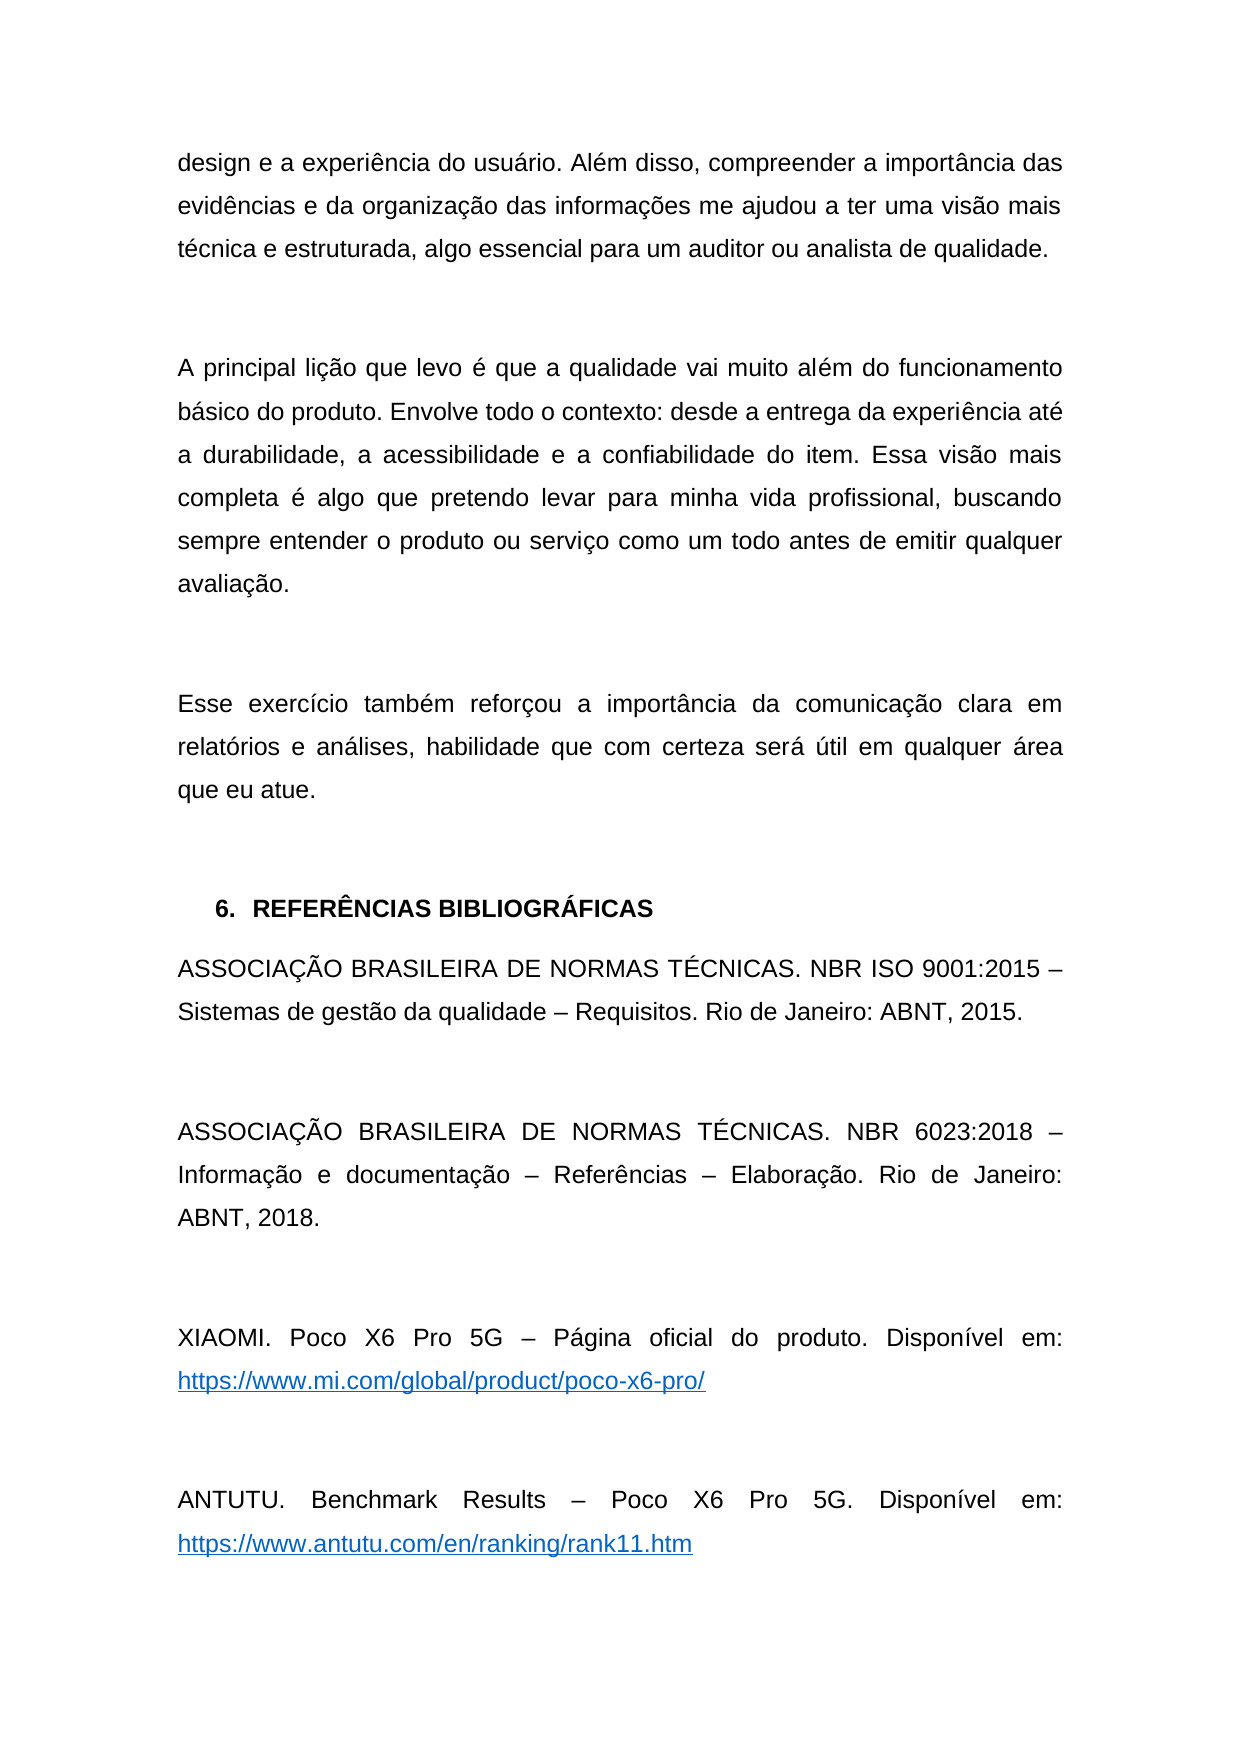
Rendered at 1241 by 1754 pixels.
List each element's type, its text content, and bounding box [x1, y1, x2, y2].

text XIAOMI. Poco X6 Pro 5G – Página oficial do produto. Disponível em: https://www.mi.com/global/product/poco-x6-pro/ [177, 1323, 1063, 1395]
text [177, 148, 1063, 263]
text ASSOCIAÇÃO BRASILEIRA DE NORMAS TÉCNICAS. NBR 6023:2018 – Informação e documentação – Referências – Elaboração. Rio de Janeiro: ABNT, 2018. [177, 1117, 1063, 1232]
text Esse exercício também reforçou a importância da comunicação clara em relatórios e análises, habilidade que com certeza será útil em qualquer área que eu atue. [177, 689, 1063, 804]
text ANTUTU. Benchmark Results – Poco X6 Pro 5G. Disponível em: https://www.antutu.com/en/ranking/rank11.htm [177, 1486, 1063, 1557]
text ASSOCIAÇÃO BRASILEIRA DE NORMAS TÉCNICAS. NBR ISO 9001:2015 – Sistemas de gestão da qualidade – Requisitos. Rio de Janeiro: ABNT, 2015. [177, 954, 1063, 1026]
text A principal lição que levo é que a qualidade vai muito além do funcionamento básico do produto. Envolve todo o contexto: desde a entrega da experiência até a durabilidade, a acessibilidade e a confiabilidade do item. Essa visão mais completa é algo que pretendo levar para minha vida profissional, buscando sempre entender o produto ou serviço como um todo antes de emitir qualquer avaliação. [177, 353, 1063, 598]
subtitle REFERÊNCIAS BIBLIOGRÁFICAS [215, 894, 1063, 923]
